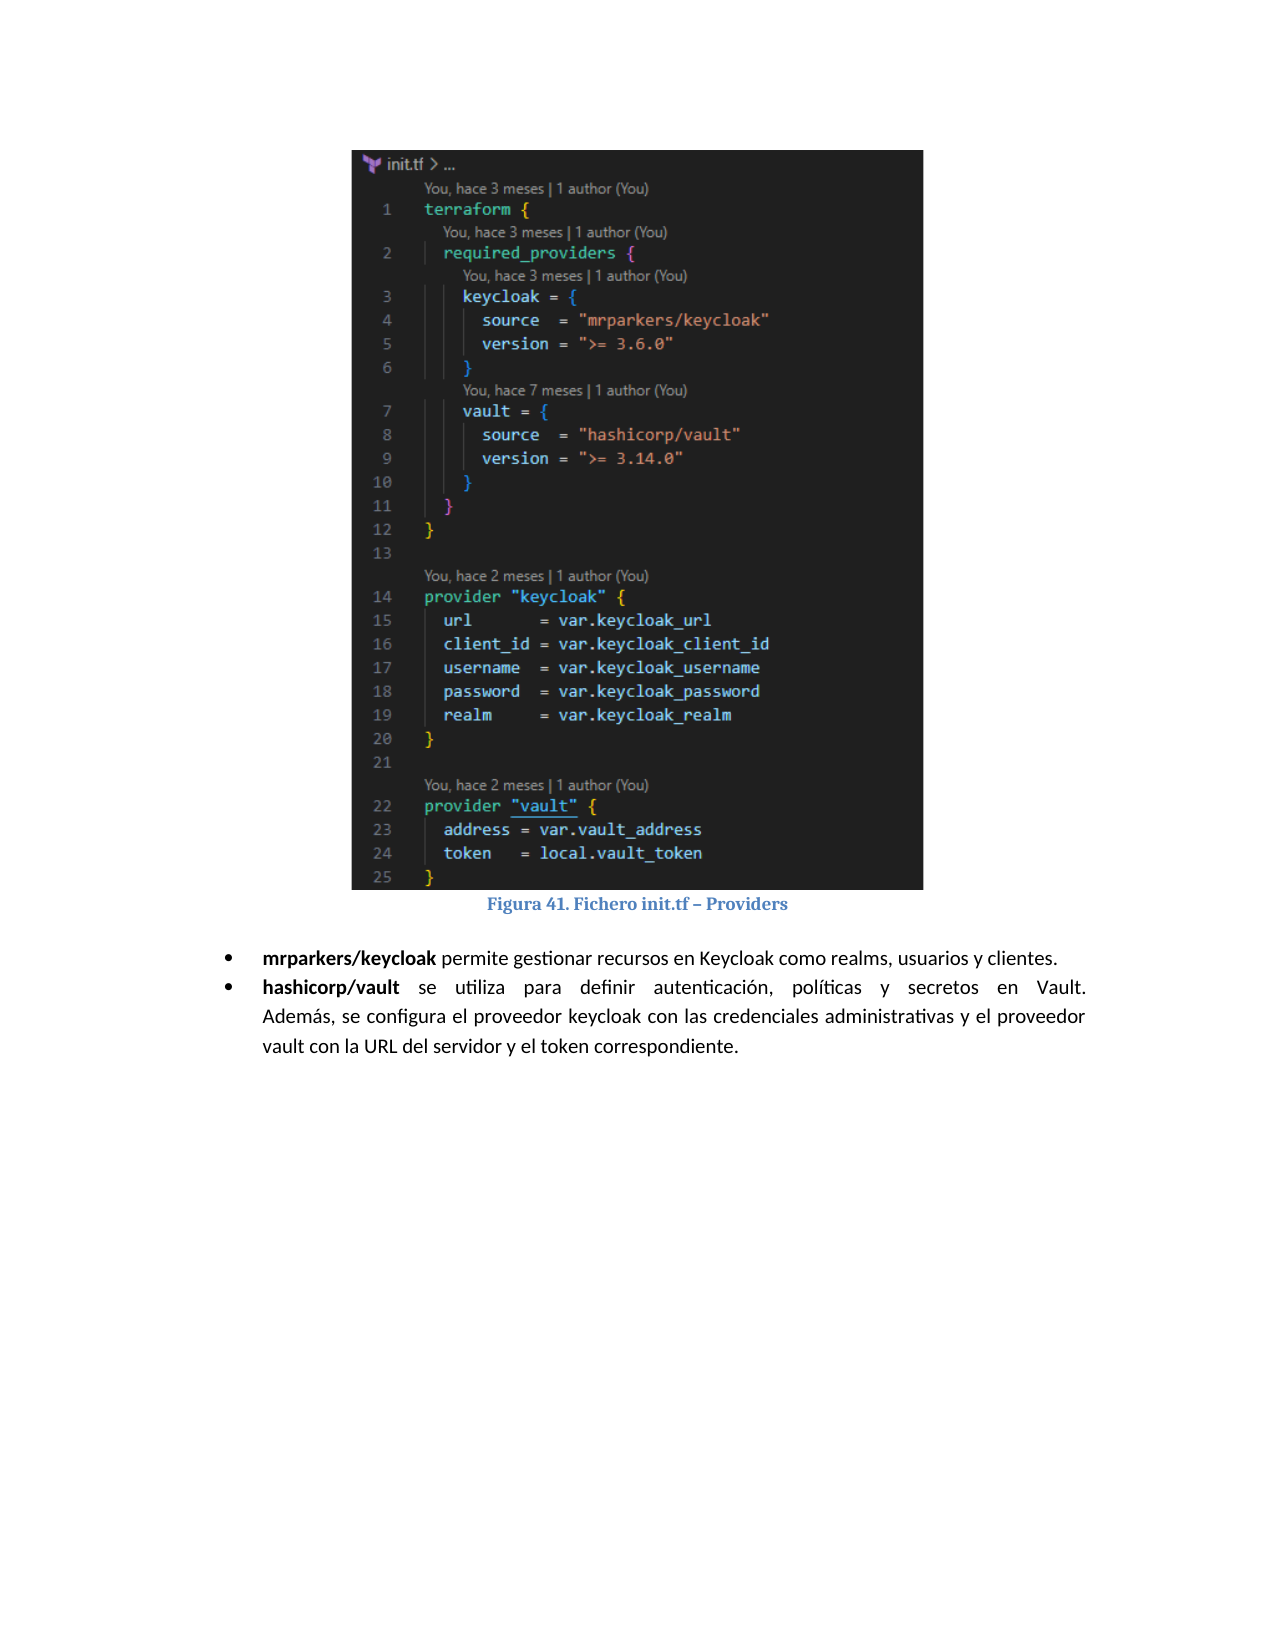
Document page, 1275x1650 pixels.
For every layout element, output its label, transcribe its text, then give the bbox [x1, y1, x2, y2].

list hashicorp/vault se utiliza para definir autenticación, políticas y secretos en Vault. Además, se configura el proveedor keycloak con las credenciales administrativas y el proveedor vault con la URL del servidor y el token correspondiente. [225, 974, 1087, 1058]
list mrparkers/keycloak permite gestionar recursos en Keycloak como realms, usuarios y clientes. [225, 945, 1087, 971]
picture [351, 150, 924, 890]
text Figura 41. Fichero init.tf – Providers [187, 893, 1087, 915]
